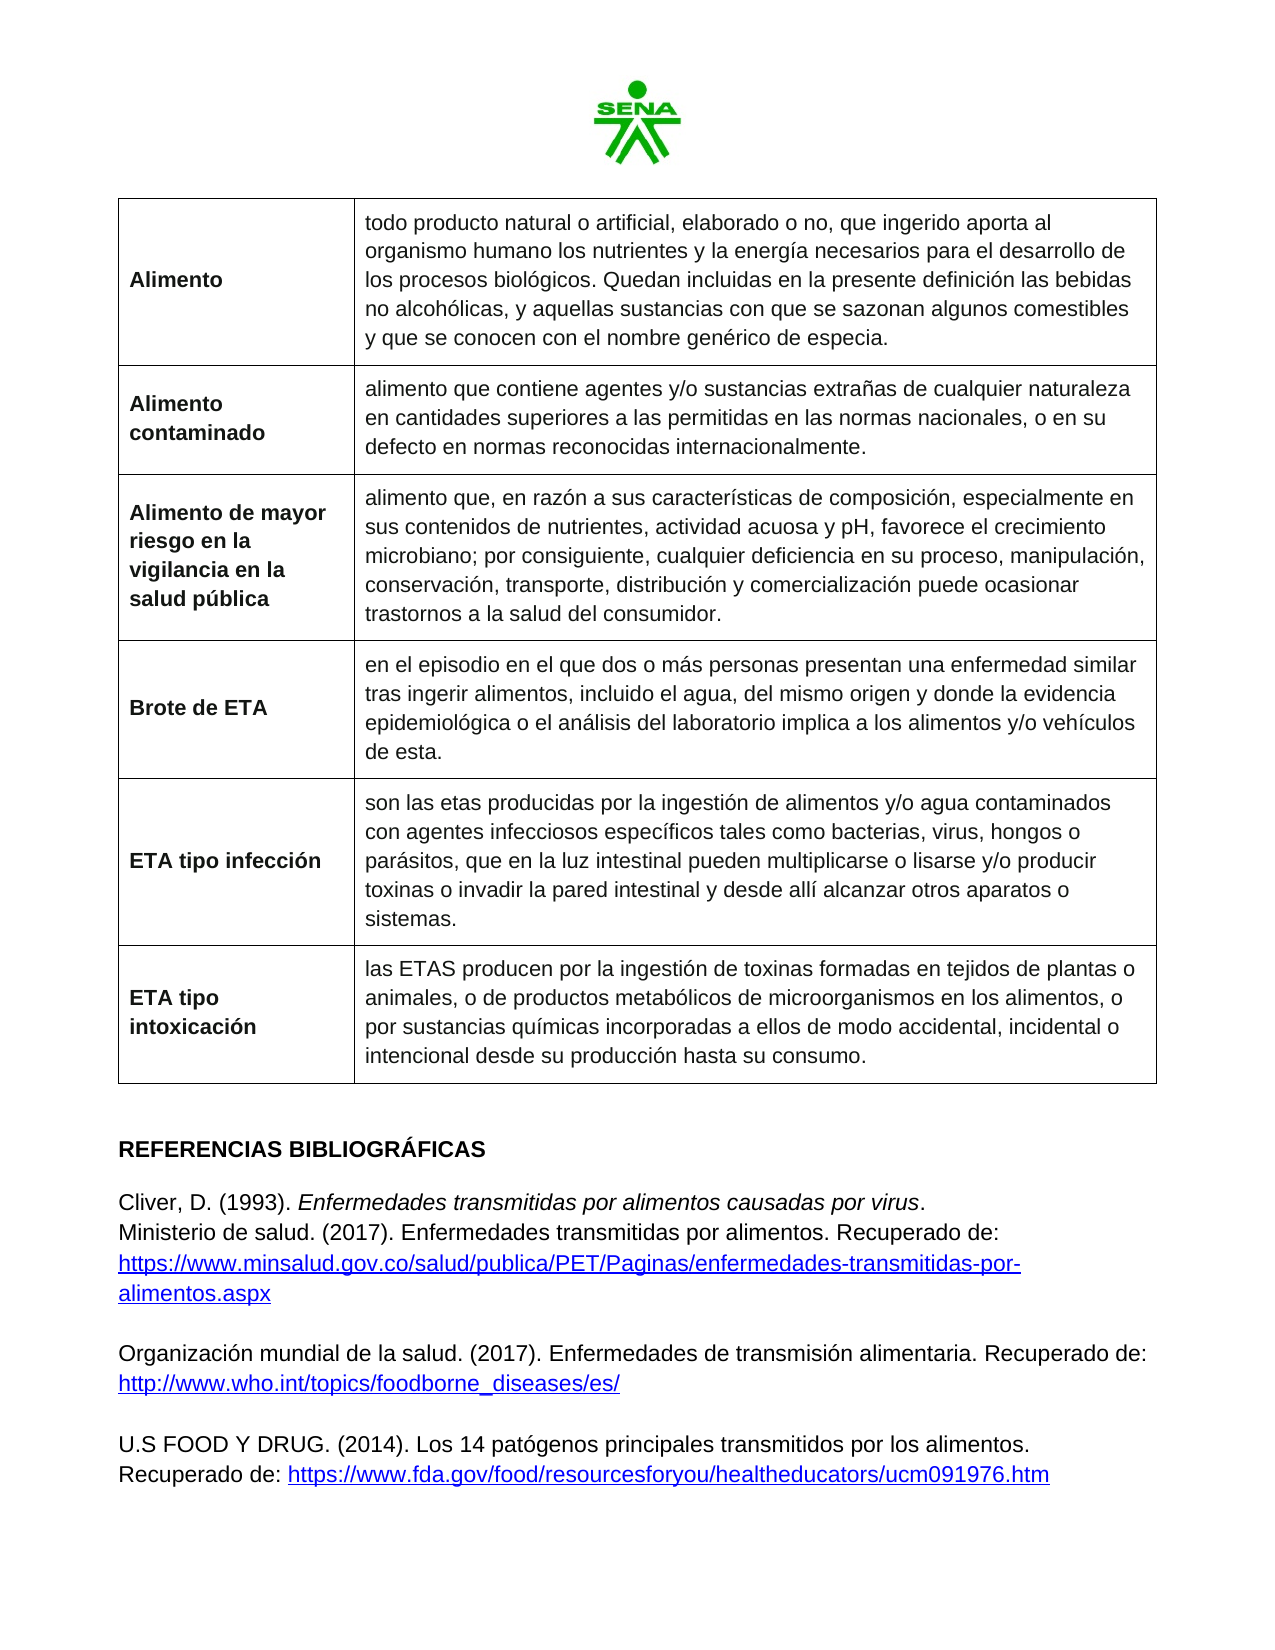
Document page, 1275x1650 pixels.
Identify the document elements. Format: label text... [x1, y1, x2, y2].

picture [588, 75, 687, 172]
table_cell ETA tipo intoxicación [119, 946, 354, 1083]
text Organización mundial de la salud. (2017). Enfermedades de transmisión alimentaria. Recuperado de: http://www.who.int/topics/foodborne_diseases/es/ [118, 1340, 1157, 1397]
table_cell en el episodio en el que dos o más personas presentan una enfermedad similar tras ingerir alimentos, incluido el agua, del mismo origen y donde la evidencia epidemiológica o el análisis del laboratorio implica a los alimentos y/o vehículos de esta. [355, 641, 1156, 778]
table_cell Alimento [119, 199, 354, 365]
text Ministerio de salud. (2017). Enfermedades transmitidas por alimentos. Recuperado de: https://www.minsalud.gov.co/salud/publica/PET/Paginas/enfermedades-transmitidas-por-alimentos.aspx [118, 1219, 1157, 1306]
table_cell alimento que contiene agentes y/o sustancias extrañas de cualquier naturaleza en cantidades superiores a las permitidas en las normas nacionales, o en su defecto en normas reconocidas internacionalmente. [355, 366, 1156, 473]
table_cell las ETAS producen por la ingestión de toxinas formadas en tejidos de plantas o animales, o de productos metabólicos de microorganismos en los alimentos, o por sustancias químicas incorporadas a ellos de modo accidental, incidental o intencional desde su producción hasta su consumo. [355, 946, 1156, 1083]
text Cliver, D. (1993). Enfermedades transmitidas por alimentos causadas por virus. [118, 1189, 1157, 1216]
table_cell ETA tipo infección [119, 779, 354, 945]
text REFERENCIAS BIBLIOGRÁFICAS [118, 1136, 1157, 1163]
table_cell Alimento de mayor riesgo en la vigilancia en la salud pública [119, 475, 354, 640]
table_cell Alimento contaminado [119, 366, 354, 473]
table_cell alimento que, en razón a sus características de composición, especialmente en sus contenidos de nutrientes, actividad acuosa y pH, favorece el crecimiento microbiano; por consiguiente, cualquier deficiencia en su proceso, manipulación, conservación, transporte, distribución y comercialización puede ocasionar trastornos a la salud del consumidor. [355, 475, 1156, 640]
table_cell todo producto natural o artificial, elaborado o no, que ingerido aporta al organismo humano los nutrientes y la energía necesarios para el desarrollo de los procesos biológicos. Quedan incluidas en la presente definición las bebidas no alcohólicas, y aquellas sustancias con que se sazonan algunos comestibles y que se conocen con el nombre genérico de especia. [355, 199, 1156, 365]
text U.S FOOD Y DRUG. (2014). Los 14 patógenos principales transmitidos por los alimentos. Recuperado de: https://www.fda.gov/food/resourcesforyou/healtheducators/ucm091976.htm [118, 1431, 1157, 1487]
table_cell Brote de ETA [119, 641, 354, 778]
table_cell son las etas producidas por la ingestión de alimentos y/o agua contaminados con agentes infecciosos específicos tales como bacterias, virus, hongos o parásitos, que en la luz intestinal pueden multiplicarse o lisarse y/o producir toxinas o invadir la pared intestinal y desde allí alcanzar otros aparatos o sistemas. [355, 779, 1156, 945]
